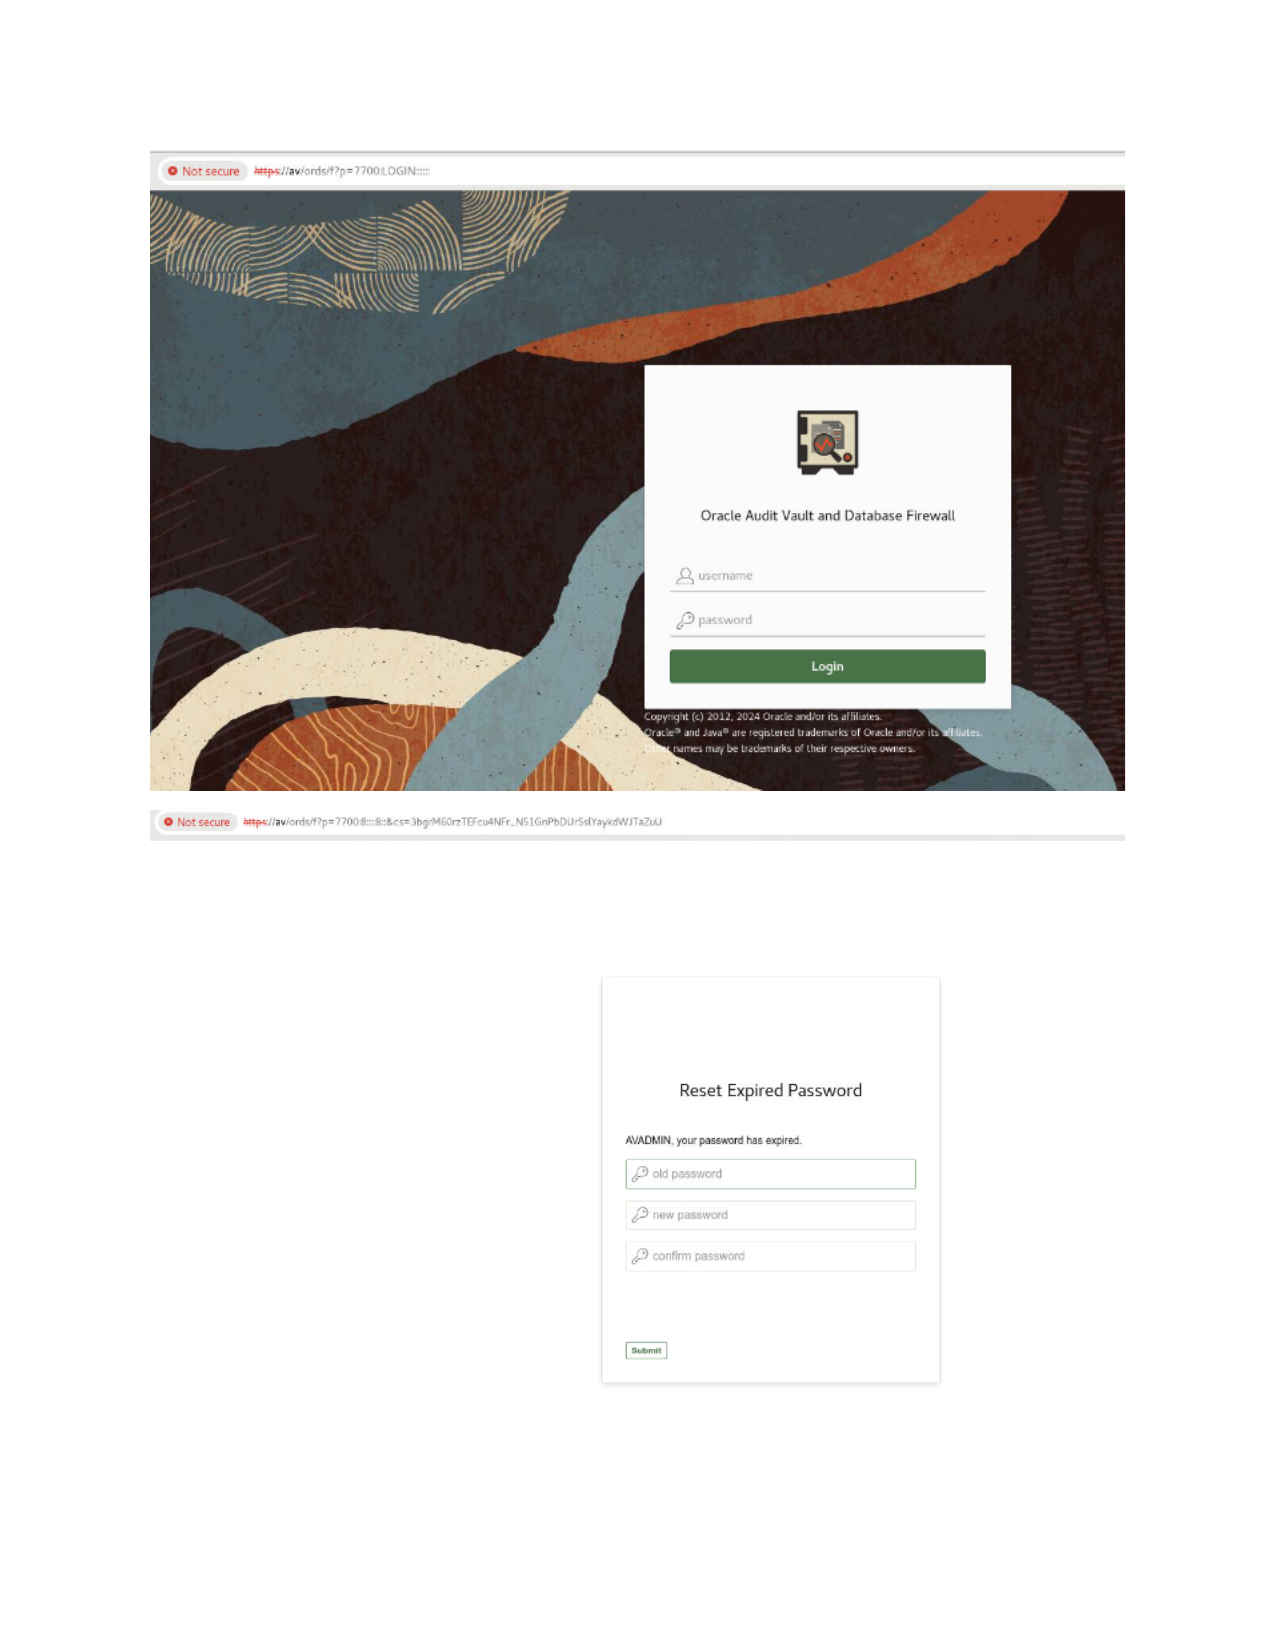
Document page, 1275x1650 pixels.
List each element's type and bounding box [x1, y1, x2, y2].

picture [150, 810, 1125, 1429]
picture [150, 150, 1125, 791]
